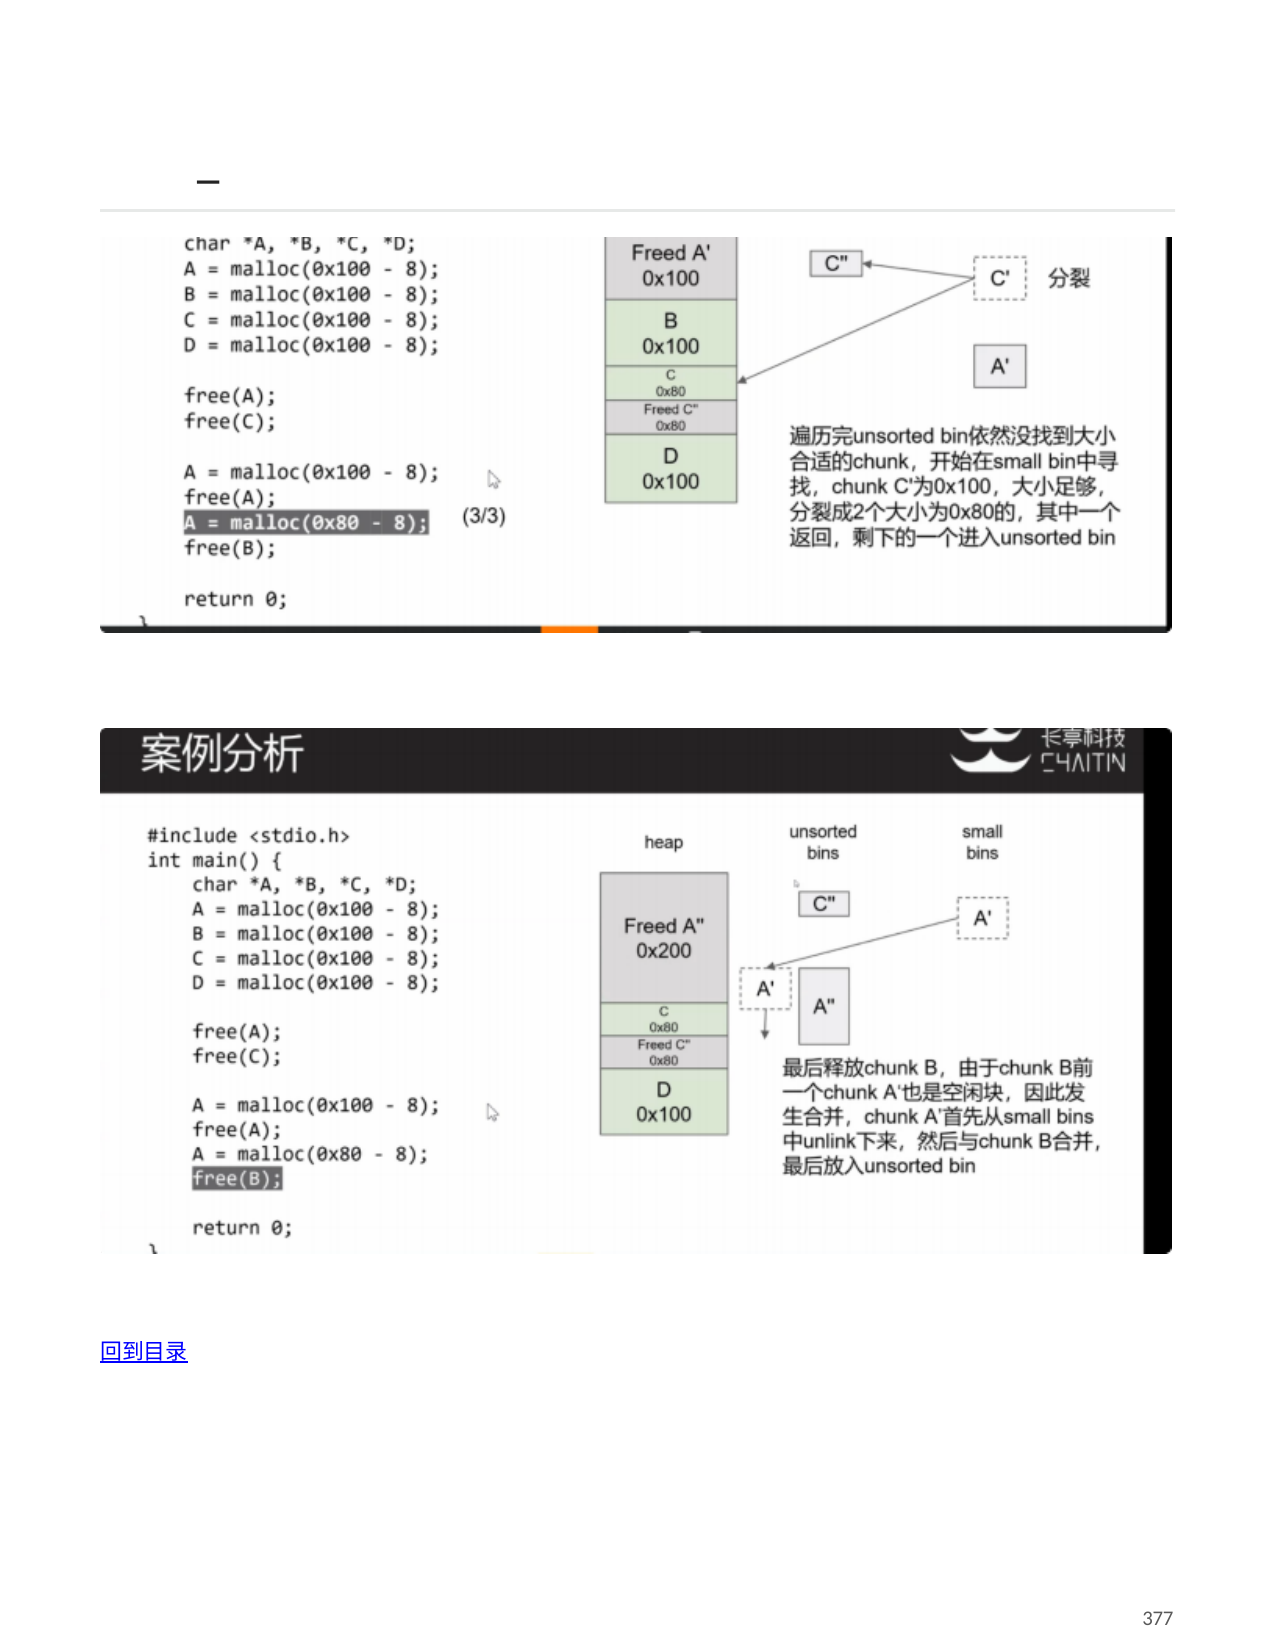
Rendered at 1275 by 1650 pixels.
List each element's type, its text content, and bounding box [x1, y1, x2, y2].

picture [100, 728, 1172, 1254]
picture [100, 237, 1172, 633]
text 回到目录 [100, 1334, 1175, 1366]
